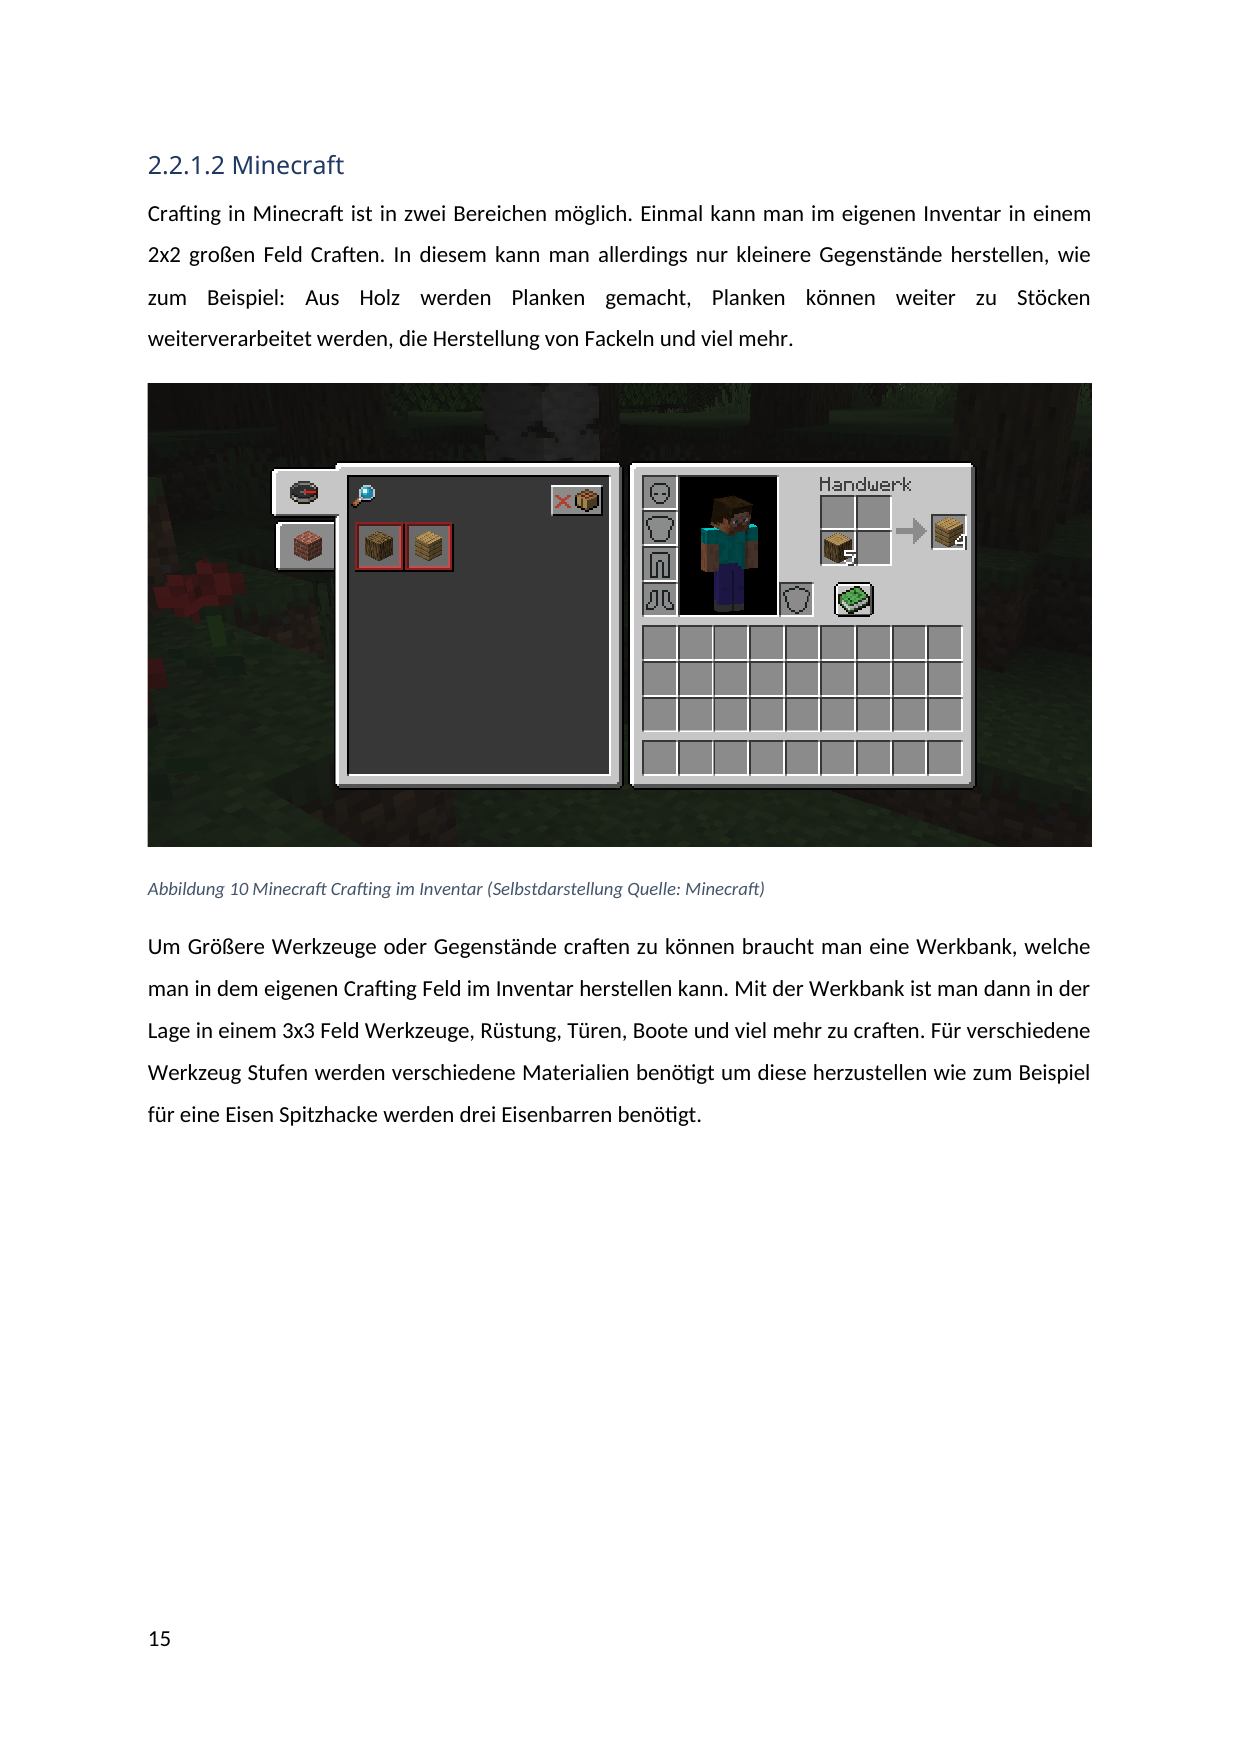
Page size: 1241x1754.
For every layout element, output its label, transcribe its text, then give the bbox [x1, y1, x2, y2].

picture [147, 383, 1092, 847]
subtitle 2.2.1.2 Minecraft [148, 148, 1093, 182]
text Um Größere Werkzeuge oder Gegenstände craften zu können braucht man eine Werkbank, welche man in dem eigenen Crafting Feld im Inventar herstellen kann. Mit der Werkbank ist man dann in der Lage in einem 3x3 Feld Werkzeuge, Rüstung, Türen, Boote und viel mehr zu craften. Für verschiedene Werkzeug Stufen werden verschiedene Materialien benötigt um diese herzustellen wie zum Beispiel für eine Eisen Spitzhacke werden drei Eisenbarren benötigt. [148, 932, 1093, 1128]
text Crafting in Minecraft ist in zwei Bereichen möglich. Einmal kann man im eigenen Inventar in einem 2x2 großen Feld Craften. In diesem kann man allerdings nur kleinere Gegenstände herstellen, wie zum Beispiel: Aus Holz werden Planken gemacht, Planken können weiter zu Stöcken weiterverarbeitet werden, die Herstellung von Fackeln und viel mehr. [148, 199, 1093, 353]
